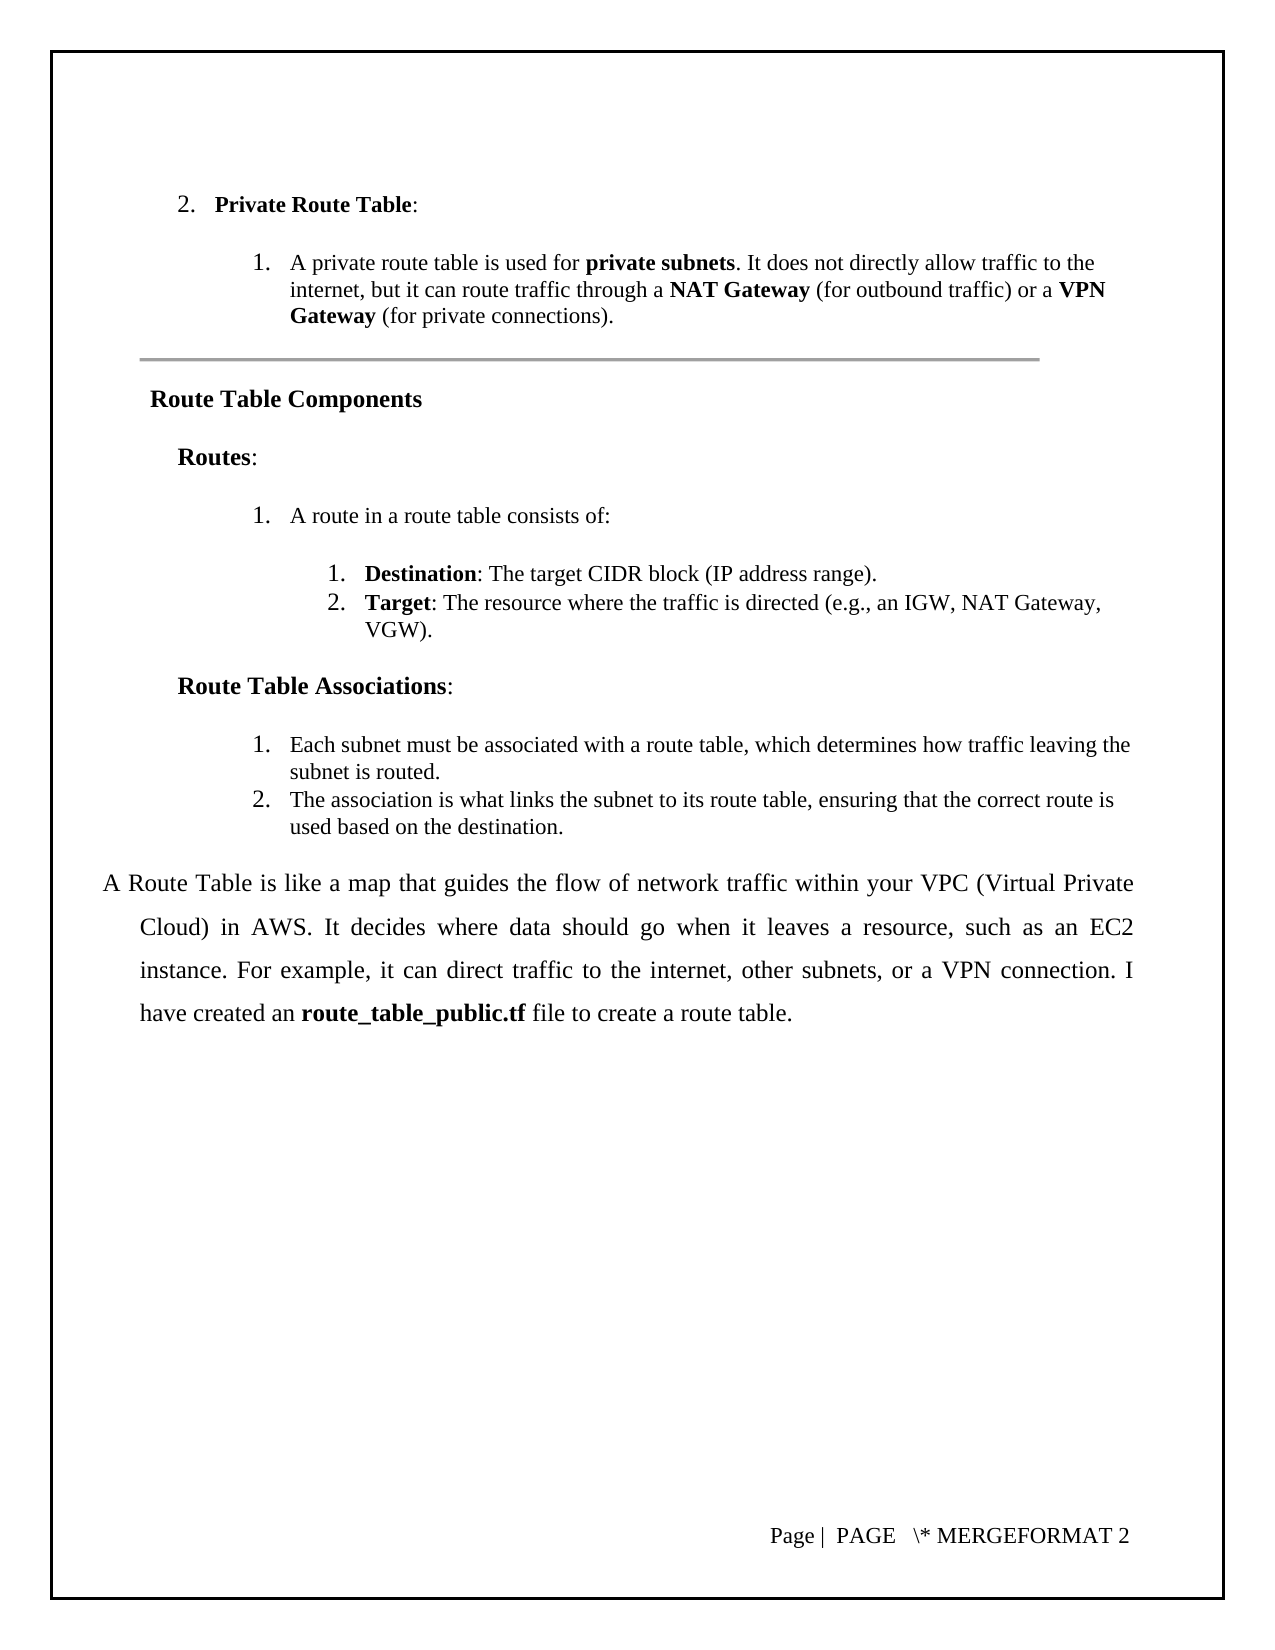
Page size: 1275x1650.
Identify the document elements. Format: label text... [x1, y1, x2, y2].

list The association is what links the subnet to its route table, ensuring that the correct route is used based on the destination. [252, 784, 1135, 839]
subtitle A Route Table is like a map that guides the flow of network traffic within your VPC (Virtual Private Cloud) in AWS. It decides where data should go when it leaves a resource, such as an EC2 instance. For example, it can direct traffic to the internet, other subnets, or a VPN connection. I have created an route_table_public.tf file to create a route table. [102, 868, 1135, 1027]
list Each subnet must be associated with a route table, which determines how traffic leaving the subnet is routed. [252, 729, 1135, 784]
list Destination: The target CIDR block (IP address range). [327, 558, 1135, 587]
text Route Table Associations: [177, 671, 1135, 700]
list Target: The resource where the traffic is directed (e.g., an IGW, NAT Gateway, VGW). [327, 587, 1135, 642]
text Routes: [177, 442, 1135, 471]
list Private Route Table: [177, 189, 1135, 218]
list A route in a route table consists of: [252, 500, 1135, 529]
subtitle Route Table Components [150, 384, 1135, 413]
list A private route table is used for private subnets. It does not directly allow traffic to the internet, but it can route traffic through a NAT Gateway (for outbound traffic) or a VPN Gateway (for private connections). [252, 247, 1135, 329]
